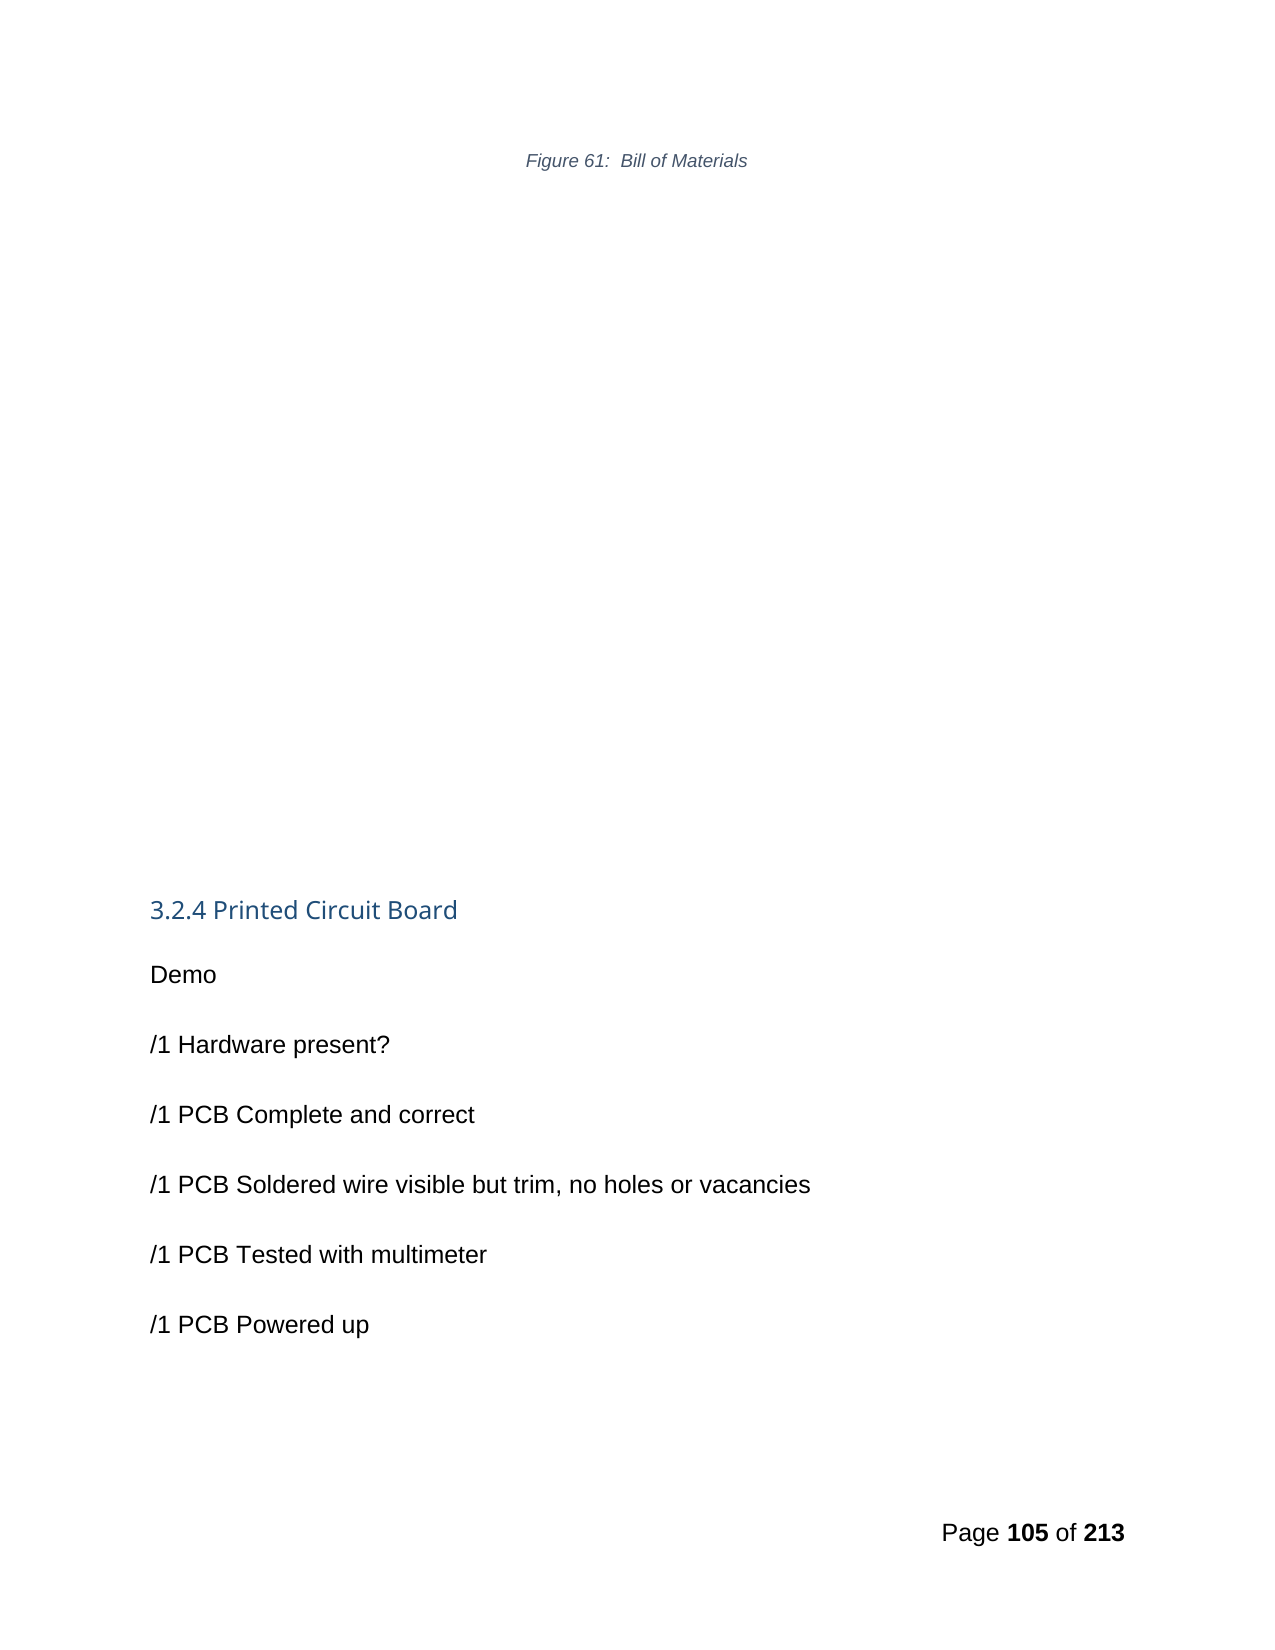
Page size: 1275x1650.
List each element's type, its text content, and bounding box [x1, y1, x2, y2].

text Figure 61: Bill of Materials [150, 150, 1125, 172]
